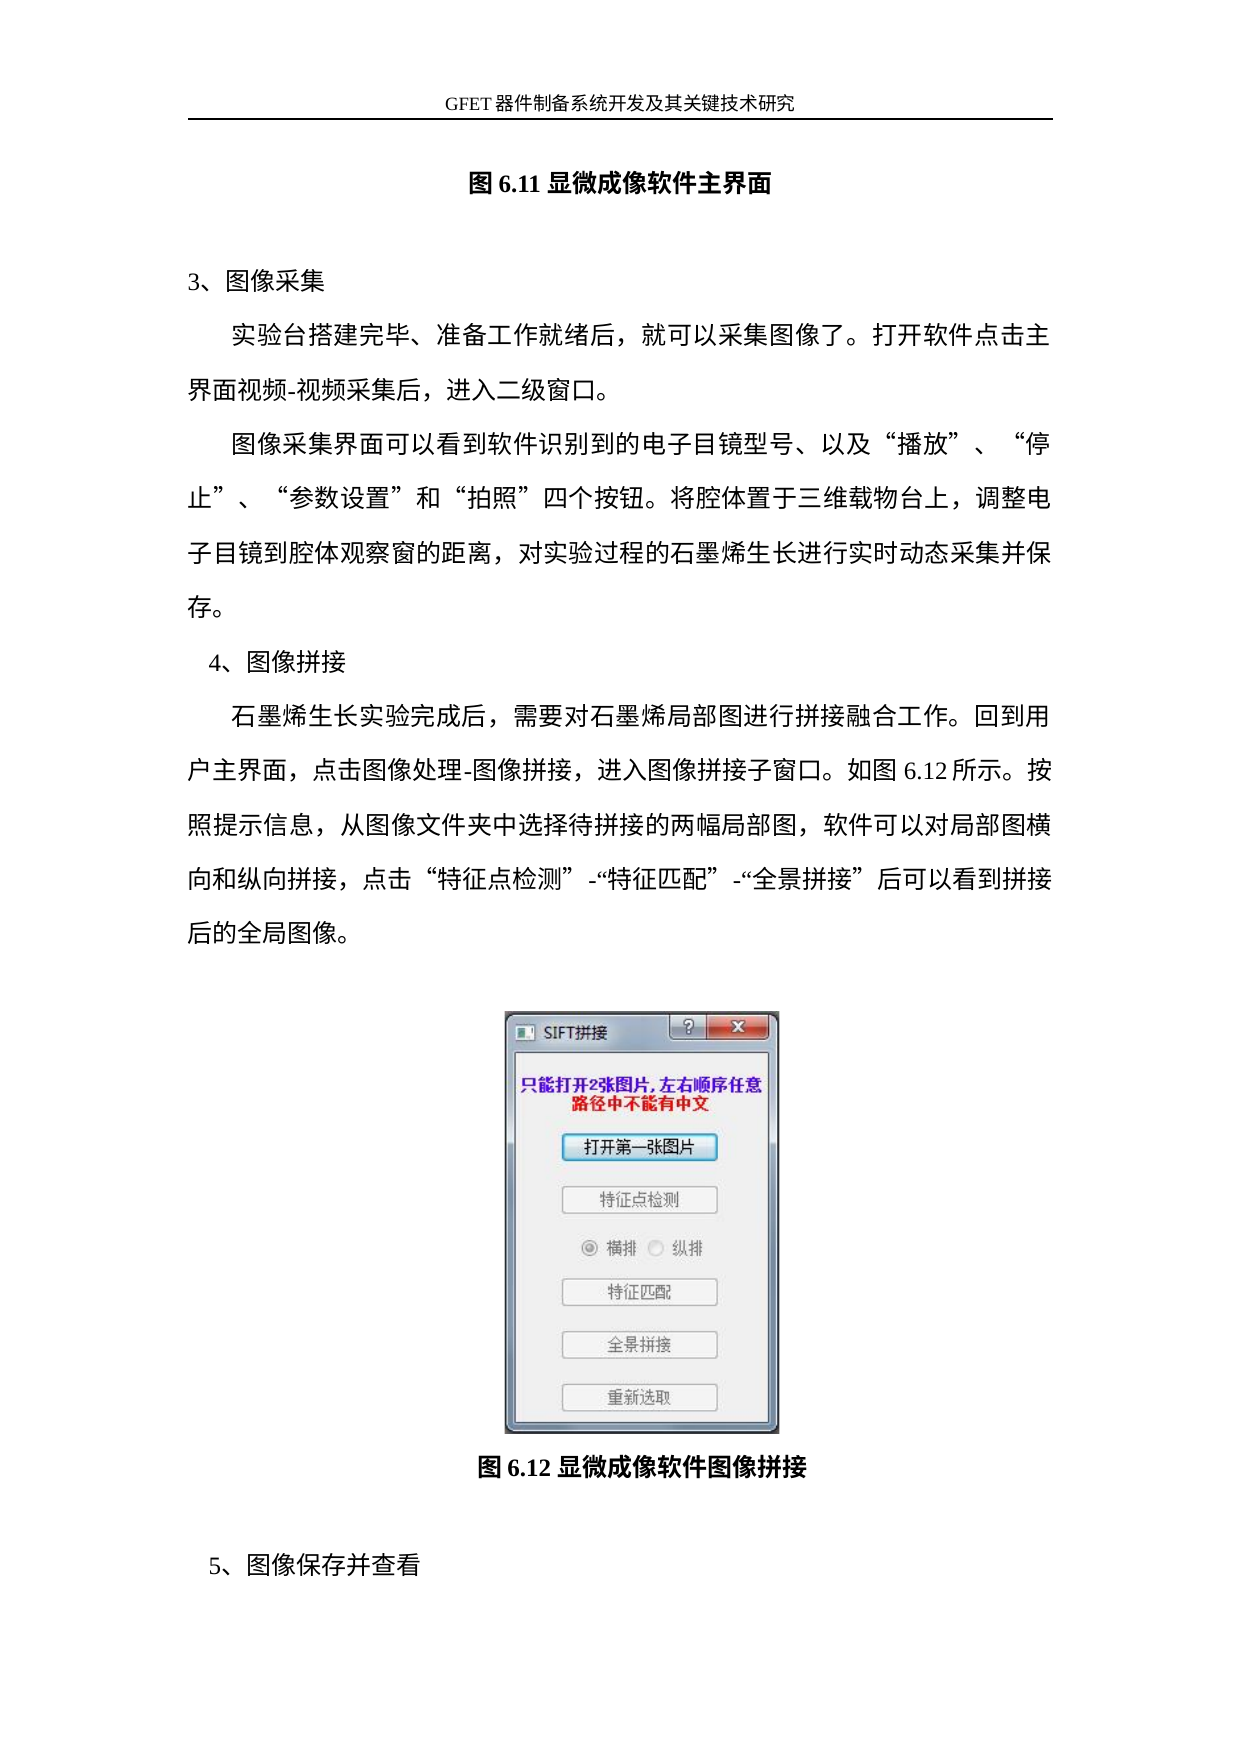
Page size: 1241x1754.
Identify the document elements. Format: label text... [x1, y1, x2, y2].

list 实验台搭建完毕、准备工作就绪后，就可以采集图像了。打开软件点击主界面视频-视频采集后，进入二级窗口。 [187, 316, 1053, 406]
text 图6.11 显微成像软件主界面 [187, 164, 1053, 200]
picture [504, 1011, 780, 1434]
list 图像采集界面可以看到软件识别到的电子目镜型号、以及“播放”、“停止”、“参数设置”和“拍照”四个按钮。将腔体置于三维载物台上，调整电子目镜到腔体观察窗的距离，对实验过程的石墨烯生长进行实时动态采集并保存。 [187, 424, 1053, 624]
list 图像拼接 [187, 642, 1053, 678]
list 石墨烯生长实验完成后，需要对石墨烯局部图进行拼接融合工作。回到用户主界面，点击图像处理-图像拼接，进入图像拼接子窗口。如图6.12所示。按照提示信息，从图像文件夹中选择待拼接的两幅局部图，软件可以对局部图横向和纵向拼接，点击“特征点检测”-“特征匹配”-“全景拼接”后可以看到拼接后的全局图像。 [187, 696, 1053, 950]
list 图像采集 [187, 261, 1053, 298]
list 图6.12 显微成像软件图像拼接 [187, 1448, 1053, 1484]
list 图像保存并查看 [187, 1545, 1053, 1582]
